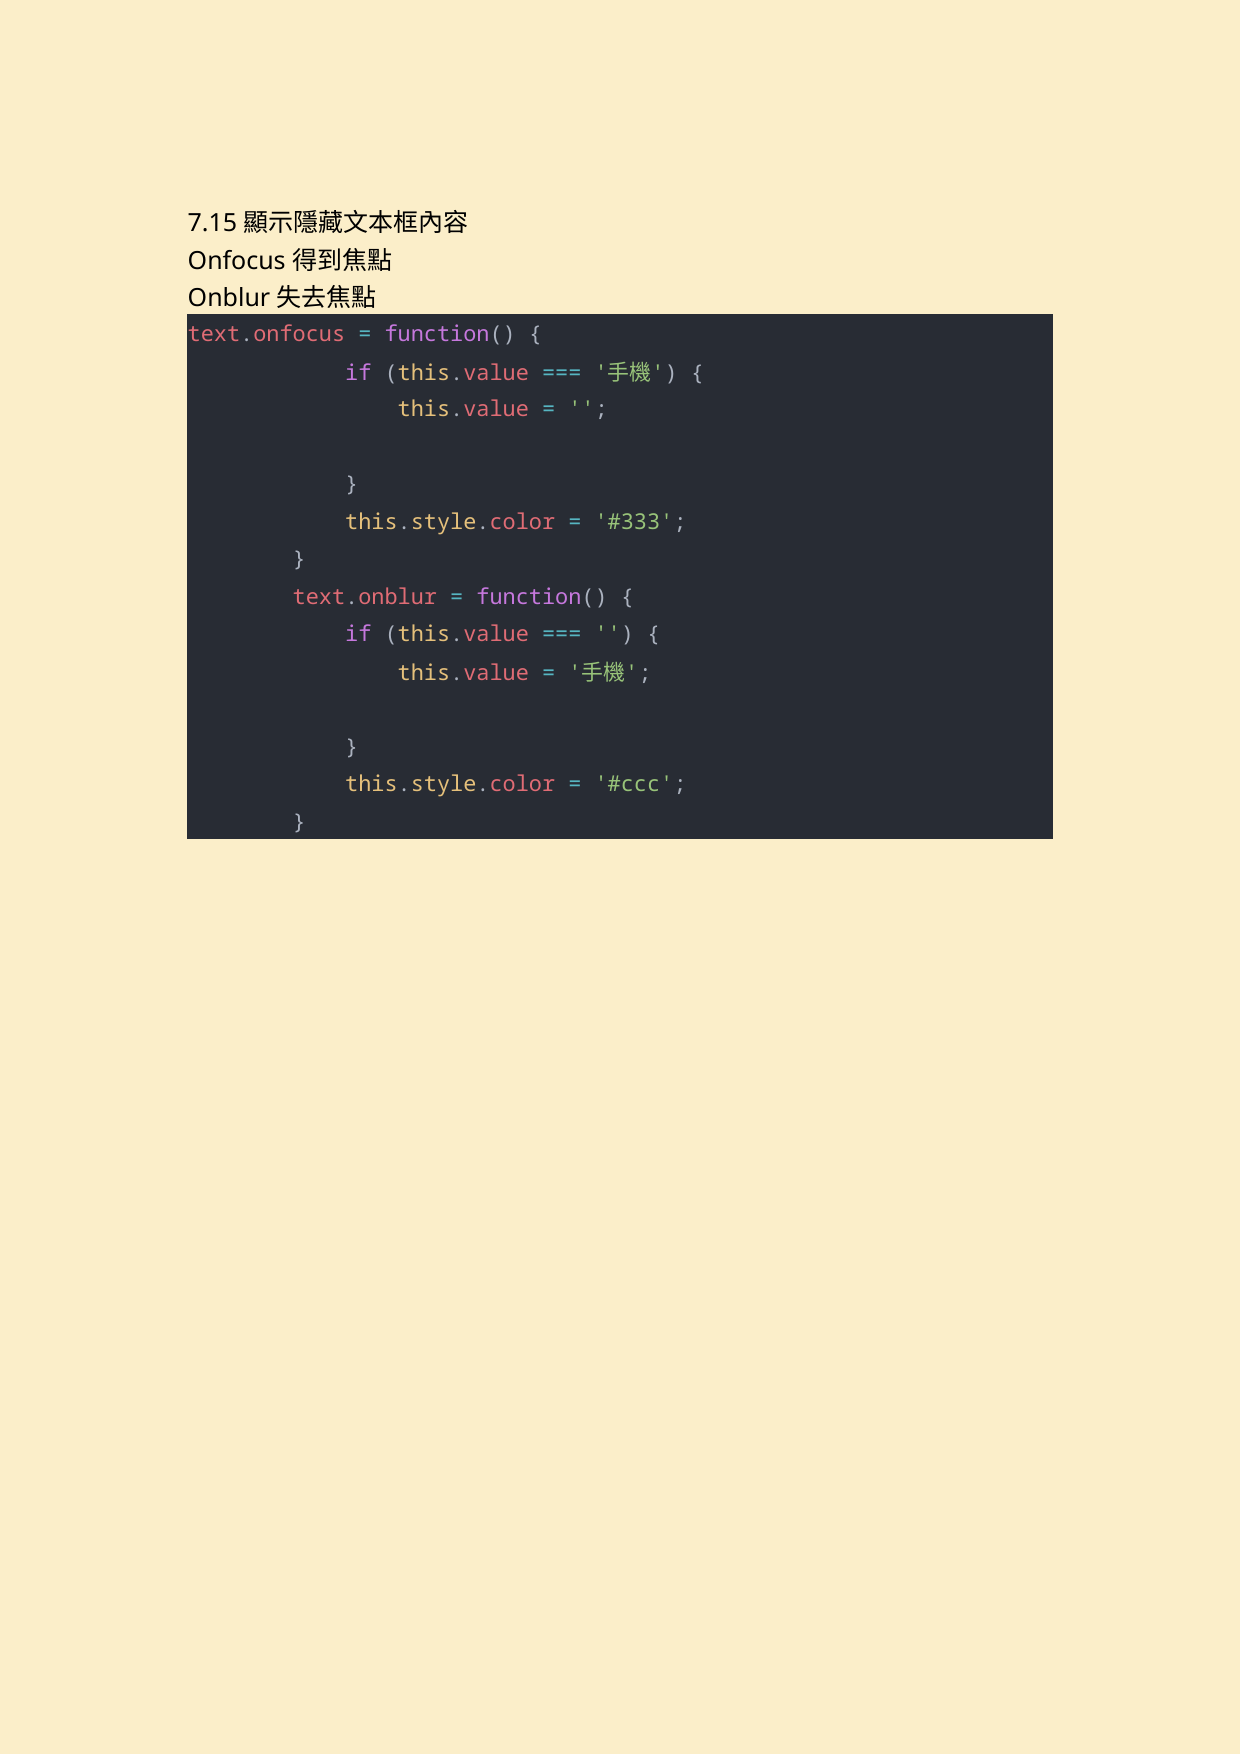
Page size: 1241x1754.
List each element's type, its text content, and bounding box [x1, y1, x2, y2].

text this.value = '手機'; [187, 652, 1053, 689]
text 7.15 顯示隱藏文本框內容 [187, 202, 1053, 239]
text this.value = ''; [187, 389, 1053, 427]
text text.onblur = function() { [187, 577, 1053, 614]
text } [187, 802, 1053, 839]
text Onfocus 得到焦點 [187, 239, 1053, 277]
text } [187, 539, 1053, 577]
text Onblur 失去焦點 [187, 277, 1053, 314]
text this.style.color = '#333'; [187, 502, 1053, 539]
text this.style.color = '#ccc'; [187, 764, 1053, 802]
text if (this.value === '手機') { [187, 352, 1053, 389]
text } [187, 727, 1053, 764]
text } [187, 464, 1053, 502]
text if (this.value === '') { [187, 614, 1053, 652]
text text.onfocus = function() { [187, 314, 1053, 352]
